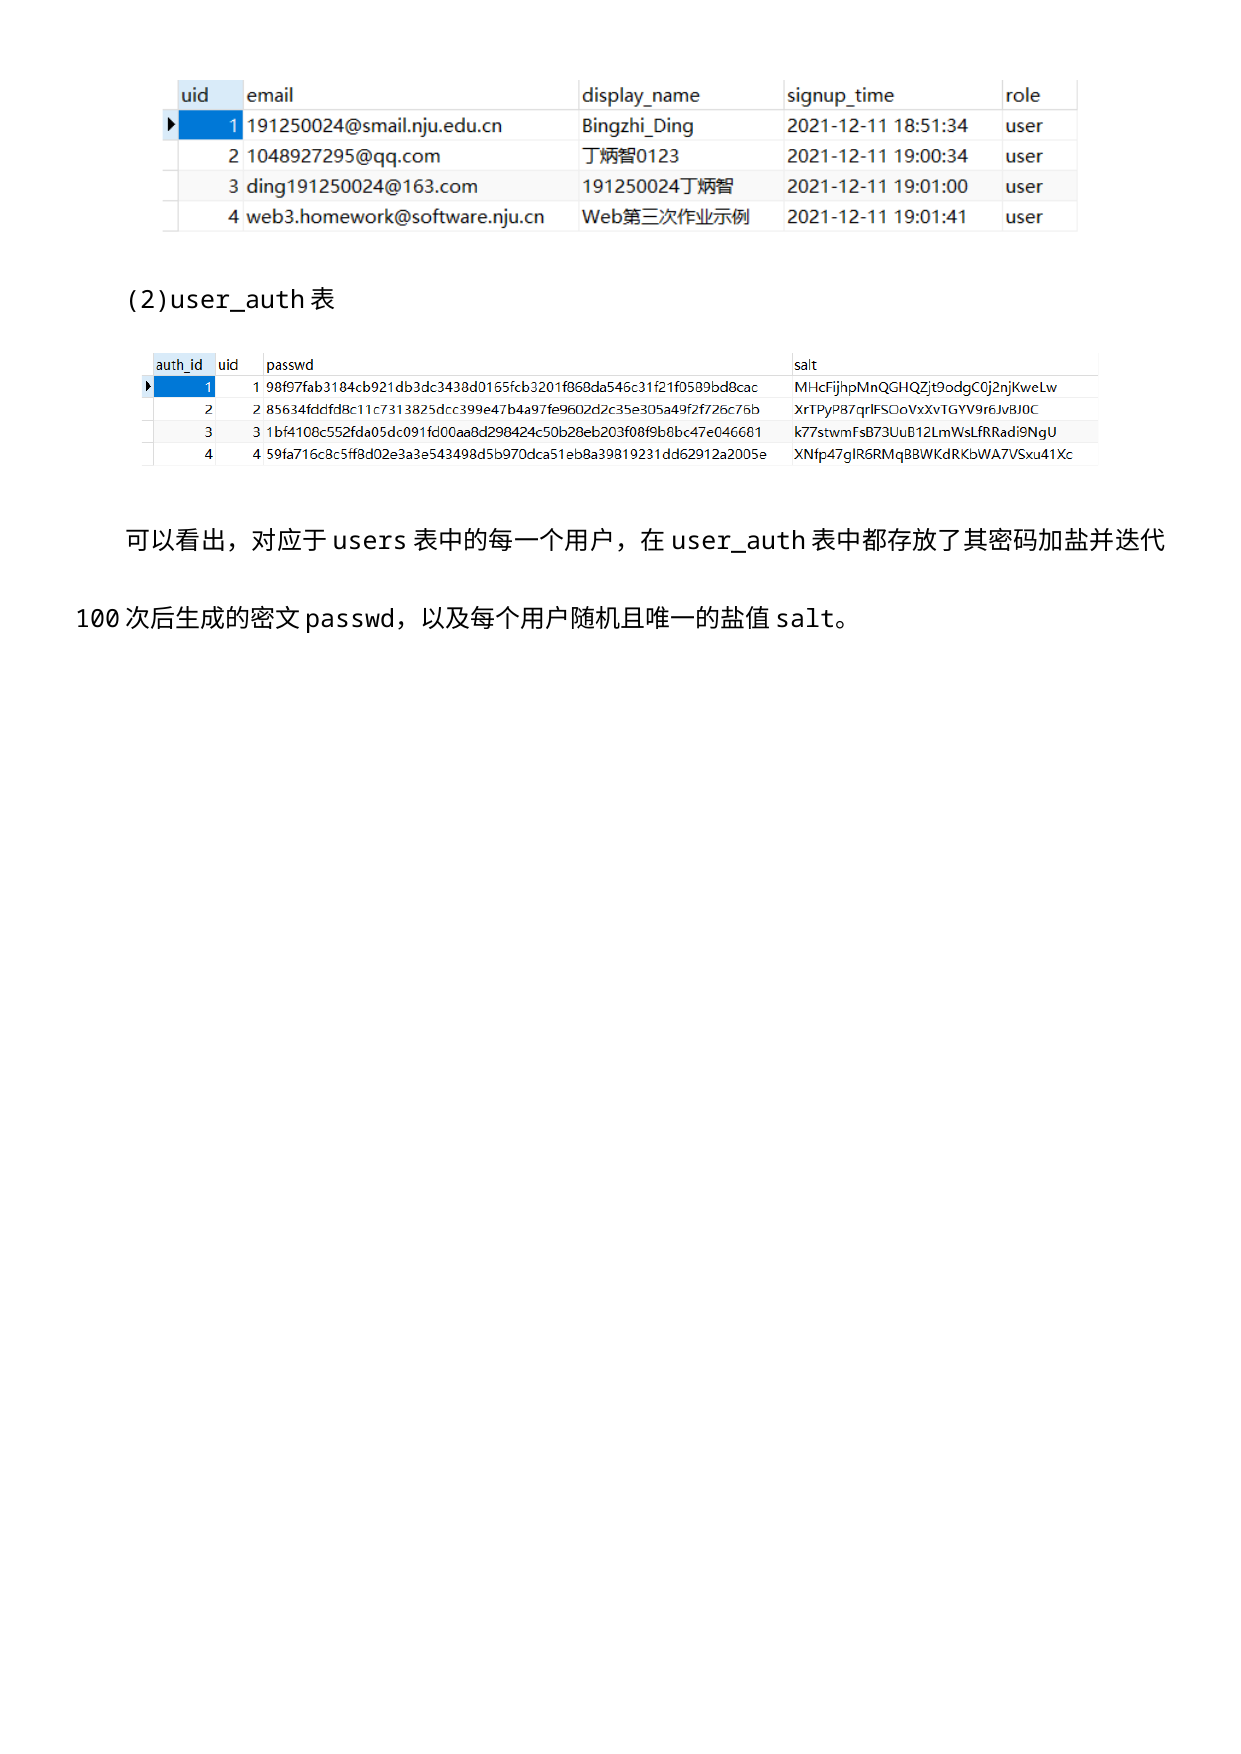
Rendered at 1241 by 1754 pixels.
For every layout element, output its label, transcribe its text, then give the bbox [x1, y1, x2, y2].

picture [162, 80, 1078, 233]
text (2)user_auth表 [75, 265, 1165, 330]
text 可以看出，对应于users表中的每一个用户，在user_auth表中都存放了其密码加盐并迭代100次后生成的密文passwd，以及每个用户随机且唯一的盐值salt。 [75, 506, 1165, 649]
picture [141, 353, 1099, 466]
